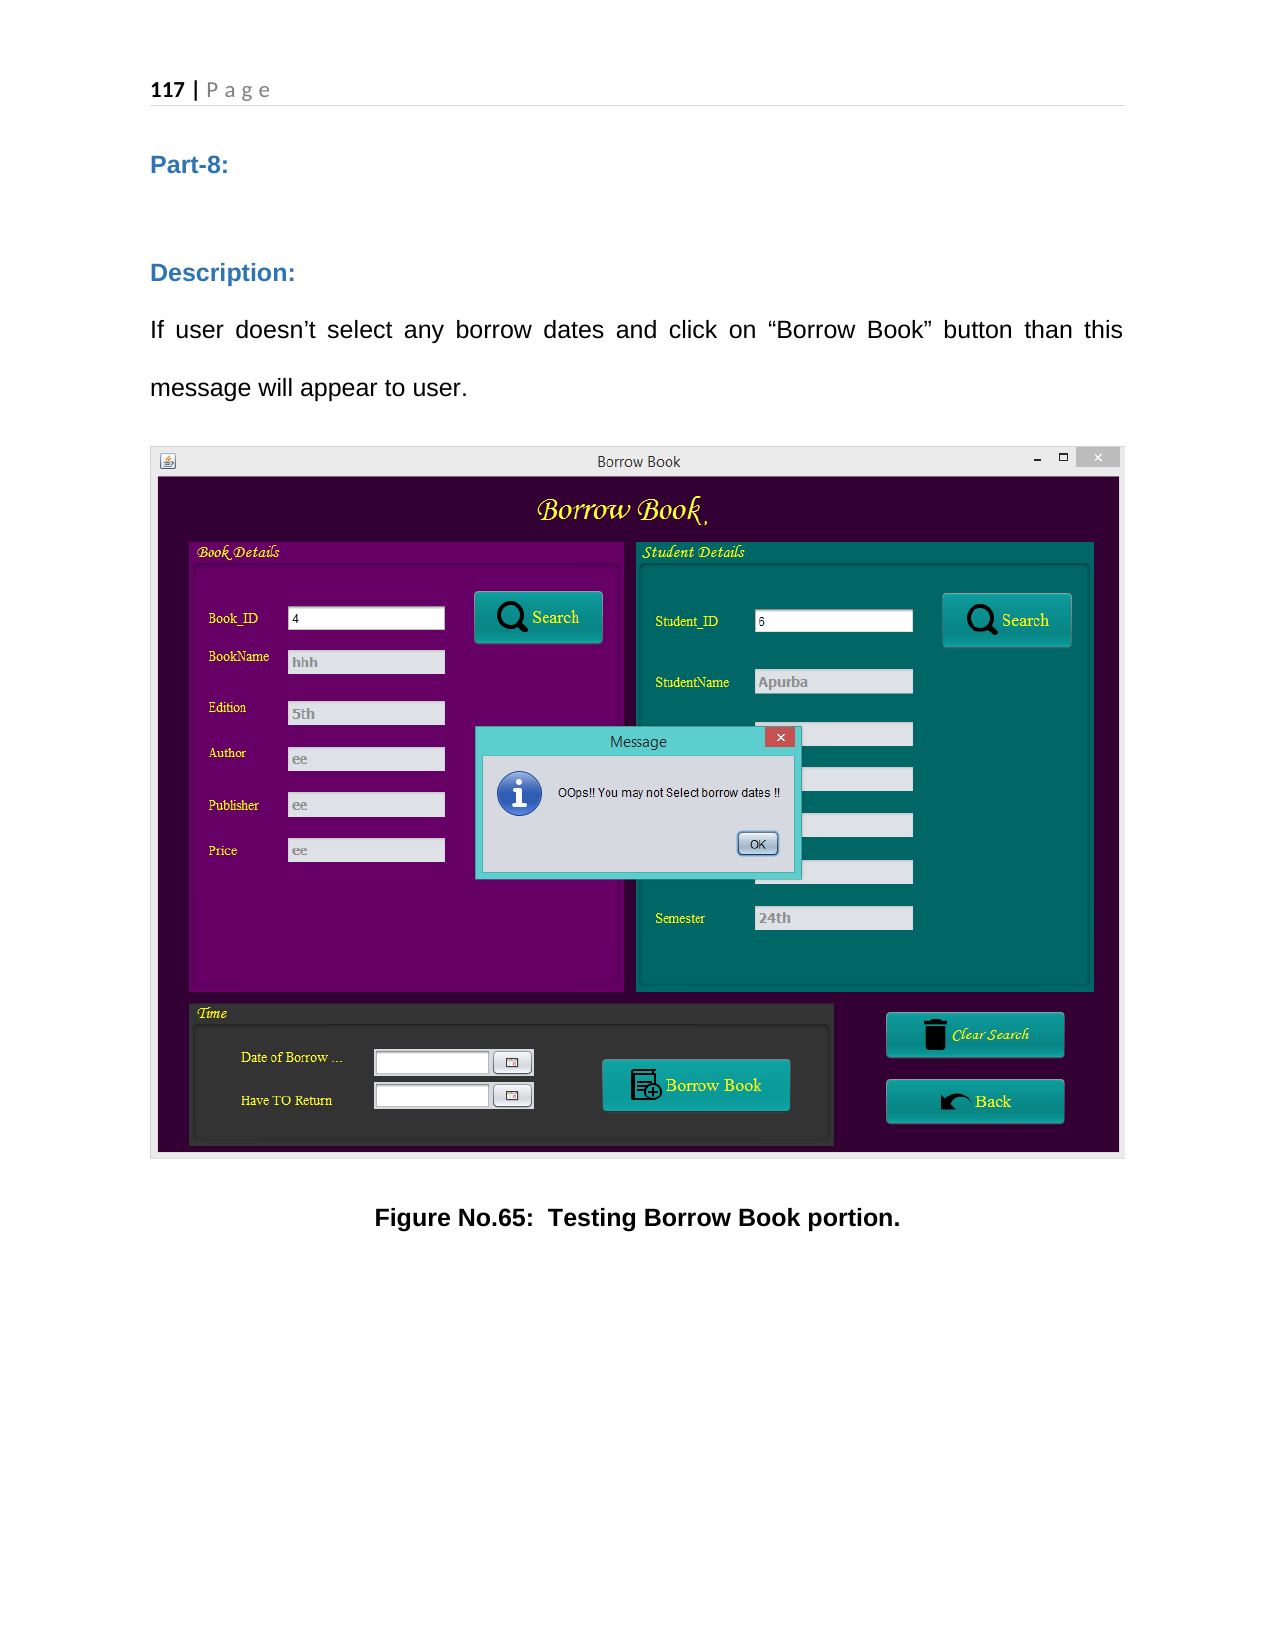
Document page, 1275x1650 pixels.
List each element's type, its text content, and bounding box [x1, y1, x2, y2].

text If user doesn’t select any borrow dates and click on “Borrow Book” button than this message will appear to user. [150, 315, 1125, 401]
subtitle Part-8: [150, 150, 1125, 179]
subtitle Description: [150, 257, 1125, 286]
text Figure No.65: Testing Borrow Book portion. [150, 1203, 1125, 1232]
picture [150, 446, 1125, 1159]
